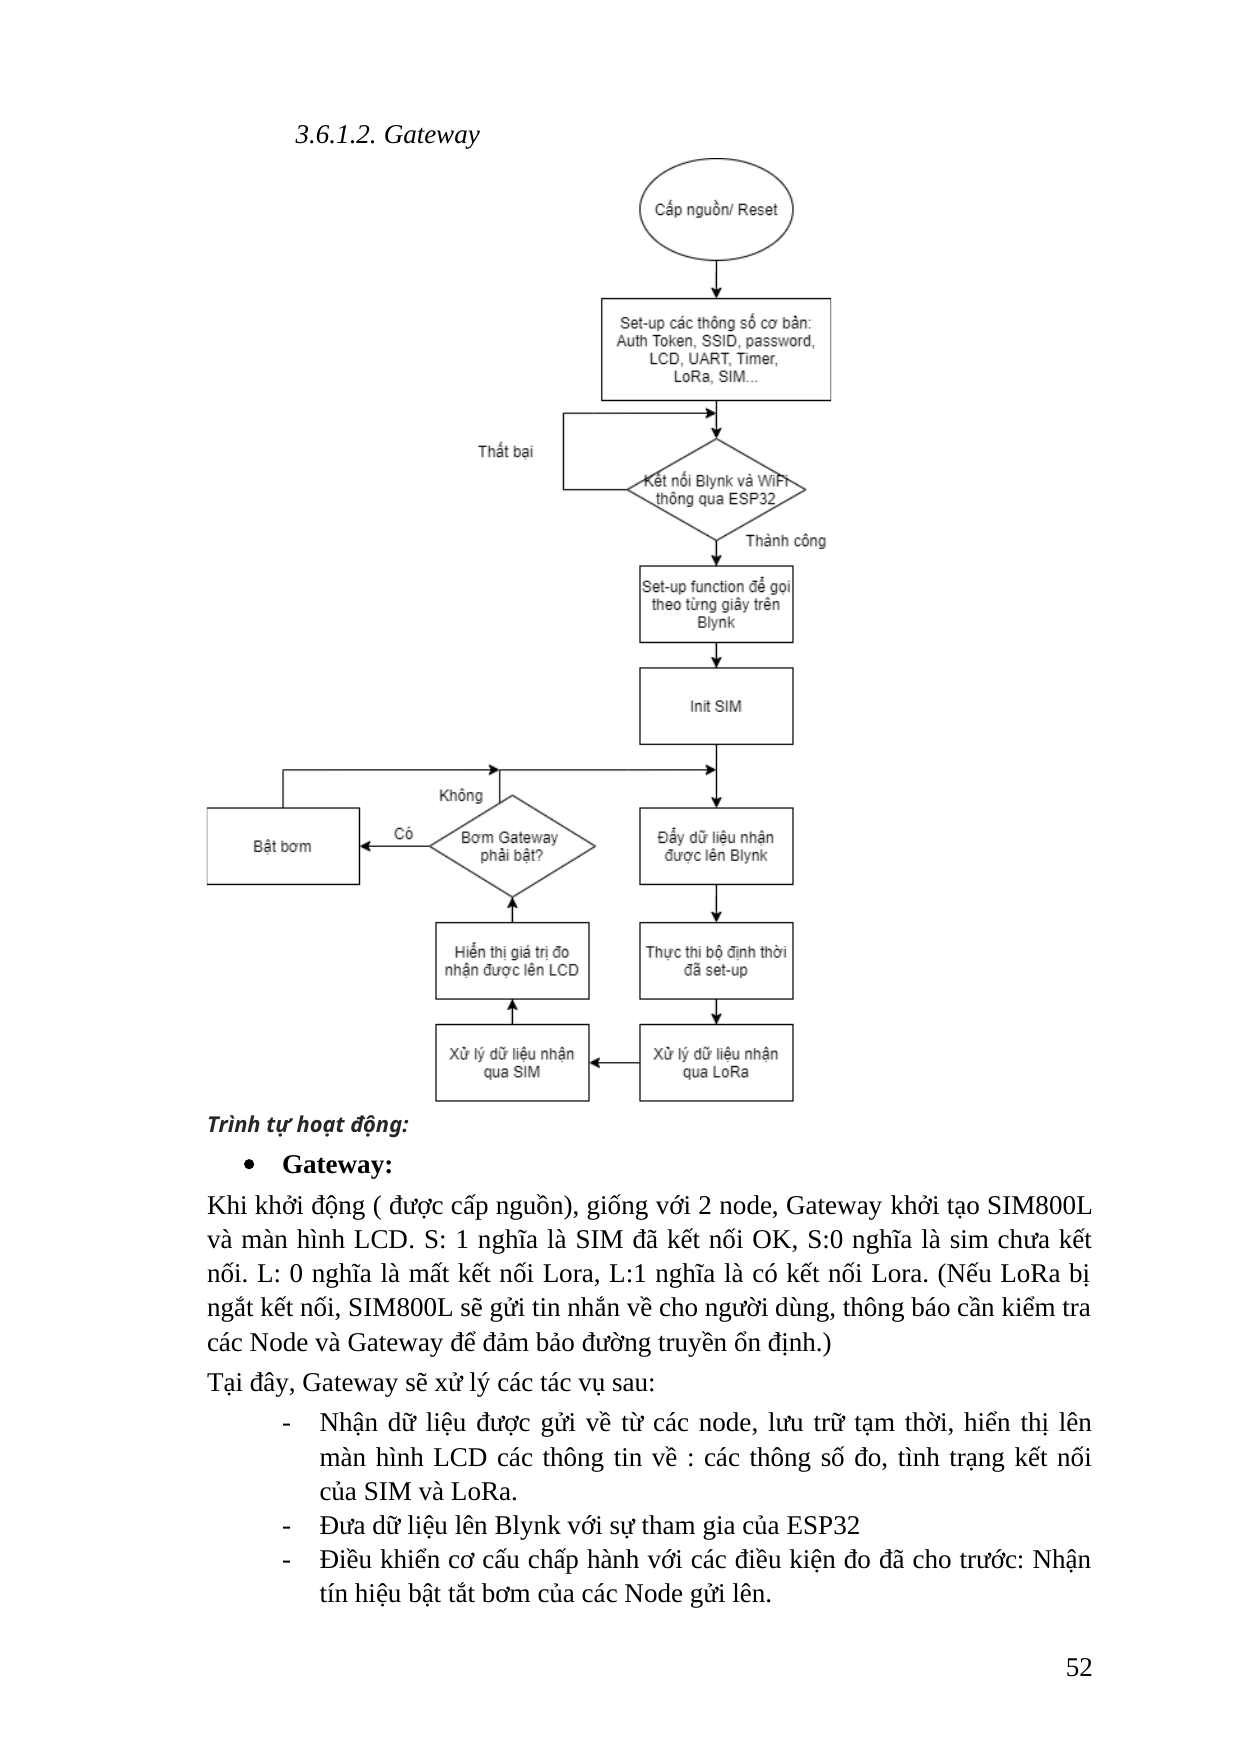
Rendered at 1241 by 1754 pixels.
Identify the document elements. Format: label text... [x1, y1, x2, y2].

subtitle Gateway [207, 118, 1092, 149]
text Khi khởi động ( được cấp nguồn), giống với 2 node, Gateway khởi tạo SIM800L và màn hình LCD. S: 1 nghĩa là SIM đã kết nối OK, S:0 nghĩa là sim chưa kết nối. L: 0 nghĩa là mất kết nối Lora, L:1 nghĩa là có kết nối Lora. (Nếu LoRa bị ngắt kết nối, SIM800L sẽ gửi tin nhắn về cho người dùng, thông báo cần kiểm tra các Node và Gateway để đảm bảo đường truyền ổn định.) [207, 1189, 1092, 1357]
list Điều khiển cơ cấu chấp hành với các điều kiện đo đã cho trước: Nhận tín hiệu bật tắt bơm của các Node gửi lên. [282, 1543, 1092, 1608]
list Nhận dữ liệu được gửi về từ các node, lưu trữ tạm thời, hiển thị lên màn hình LCD các thông tin về : các thông số đo, tình trạng kết nối của SIM và LoRa. [282, 1407, 1092, 1506]
subtitle Trình tự hoạt động: [207, 1109, 1092, 1139]
list Đưa dữ liệu lên Blynk với sự tham gia của ESP32 [282, 1509, 1092, 1540]
list Gateway: [244, 1148, 1092, 1180]
text Tại đây, Gateway sẽ xử lý các tác vụ sau: [207, 1366, 1092, 1397]
picture [206, 158, 832, 1103]
